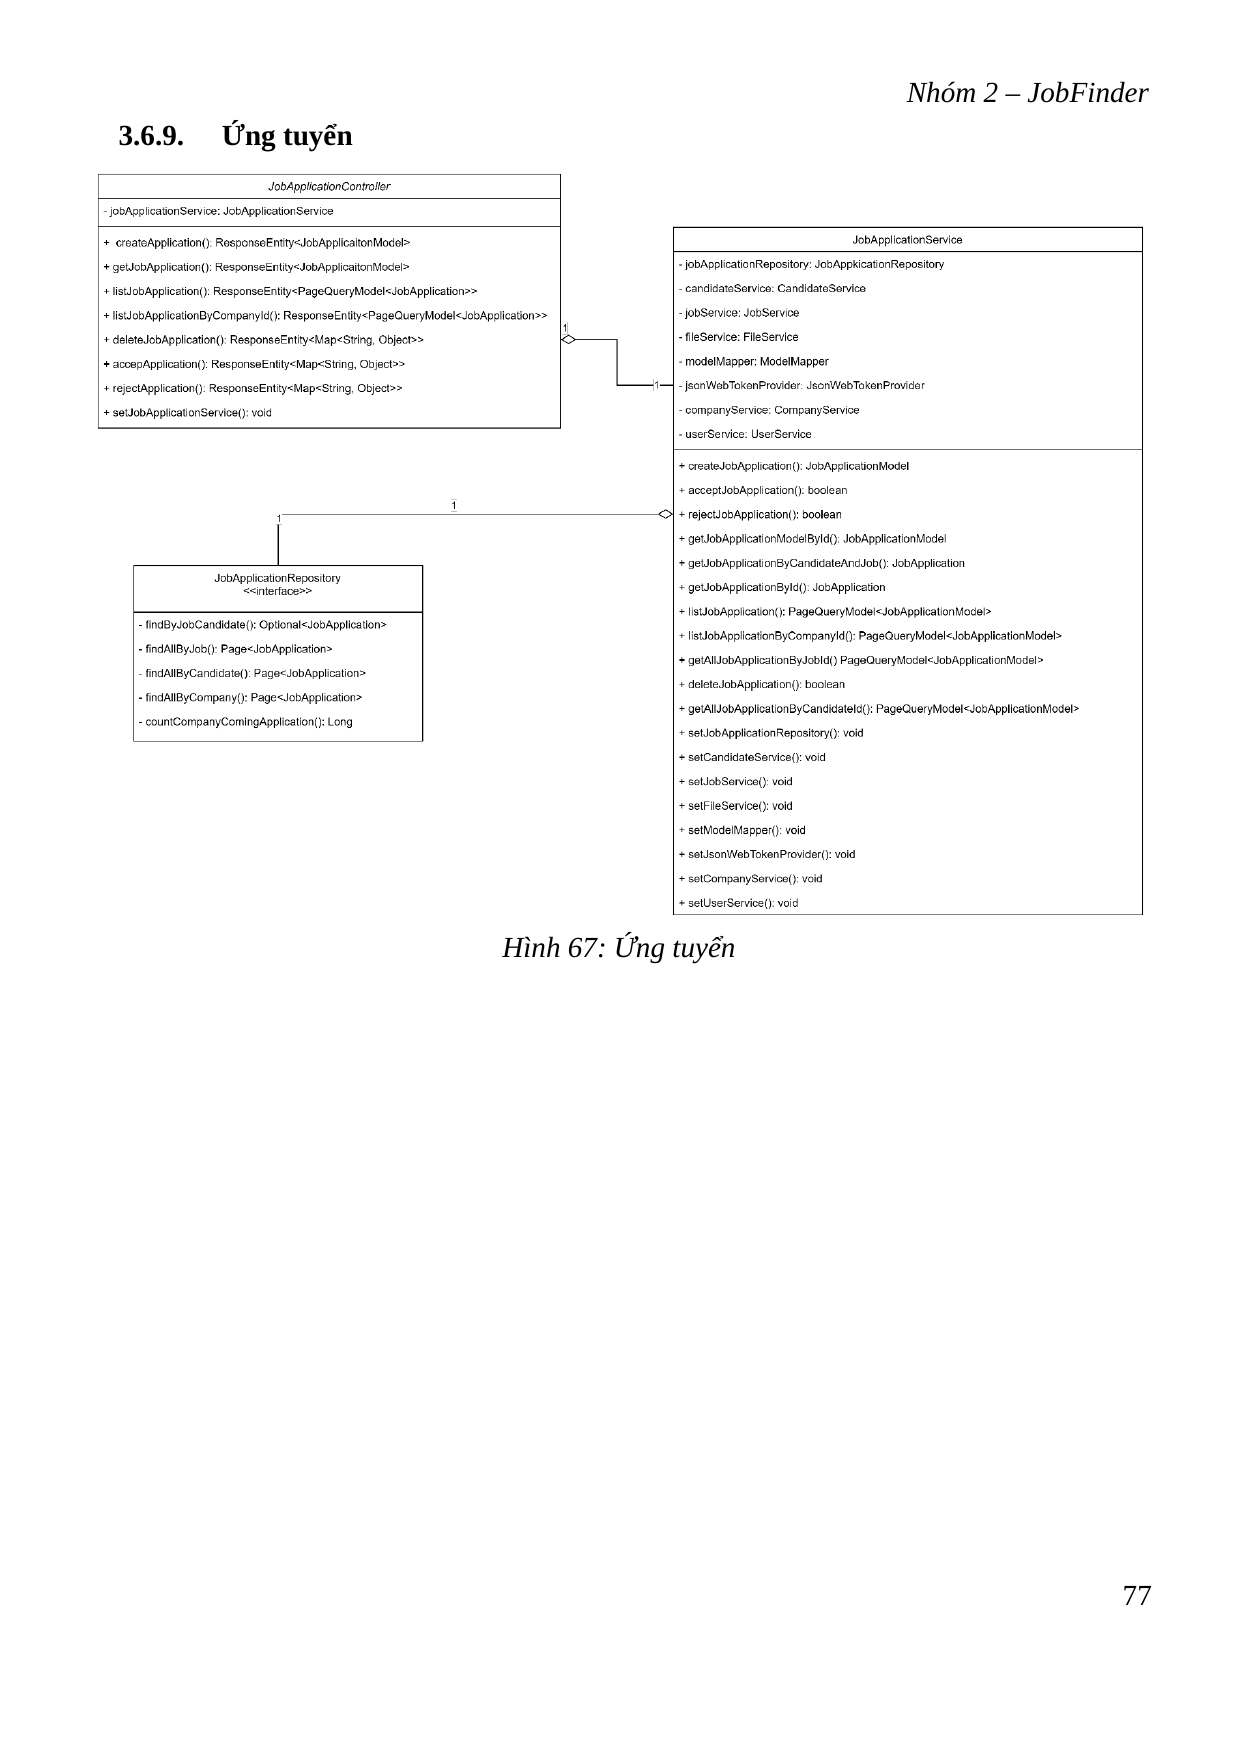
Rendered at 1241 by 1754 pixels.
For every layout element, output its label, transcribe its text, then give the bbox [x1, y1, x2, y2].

list Ứng tuyển [118, 118, 1152, 152]
picture [88, 165, 1152, 927]
text Hình 67: Ứng tuyển [89, 930, 1152, 964]
